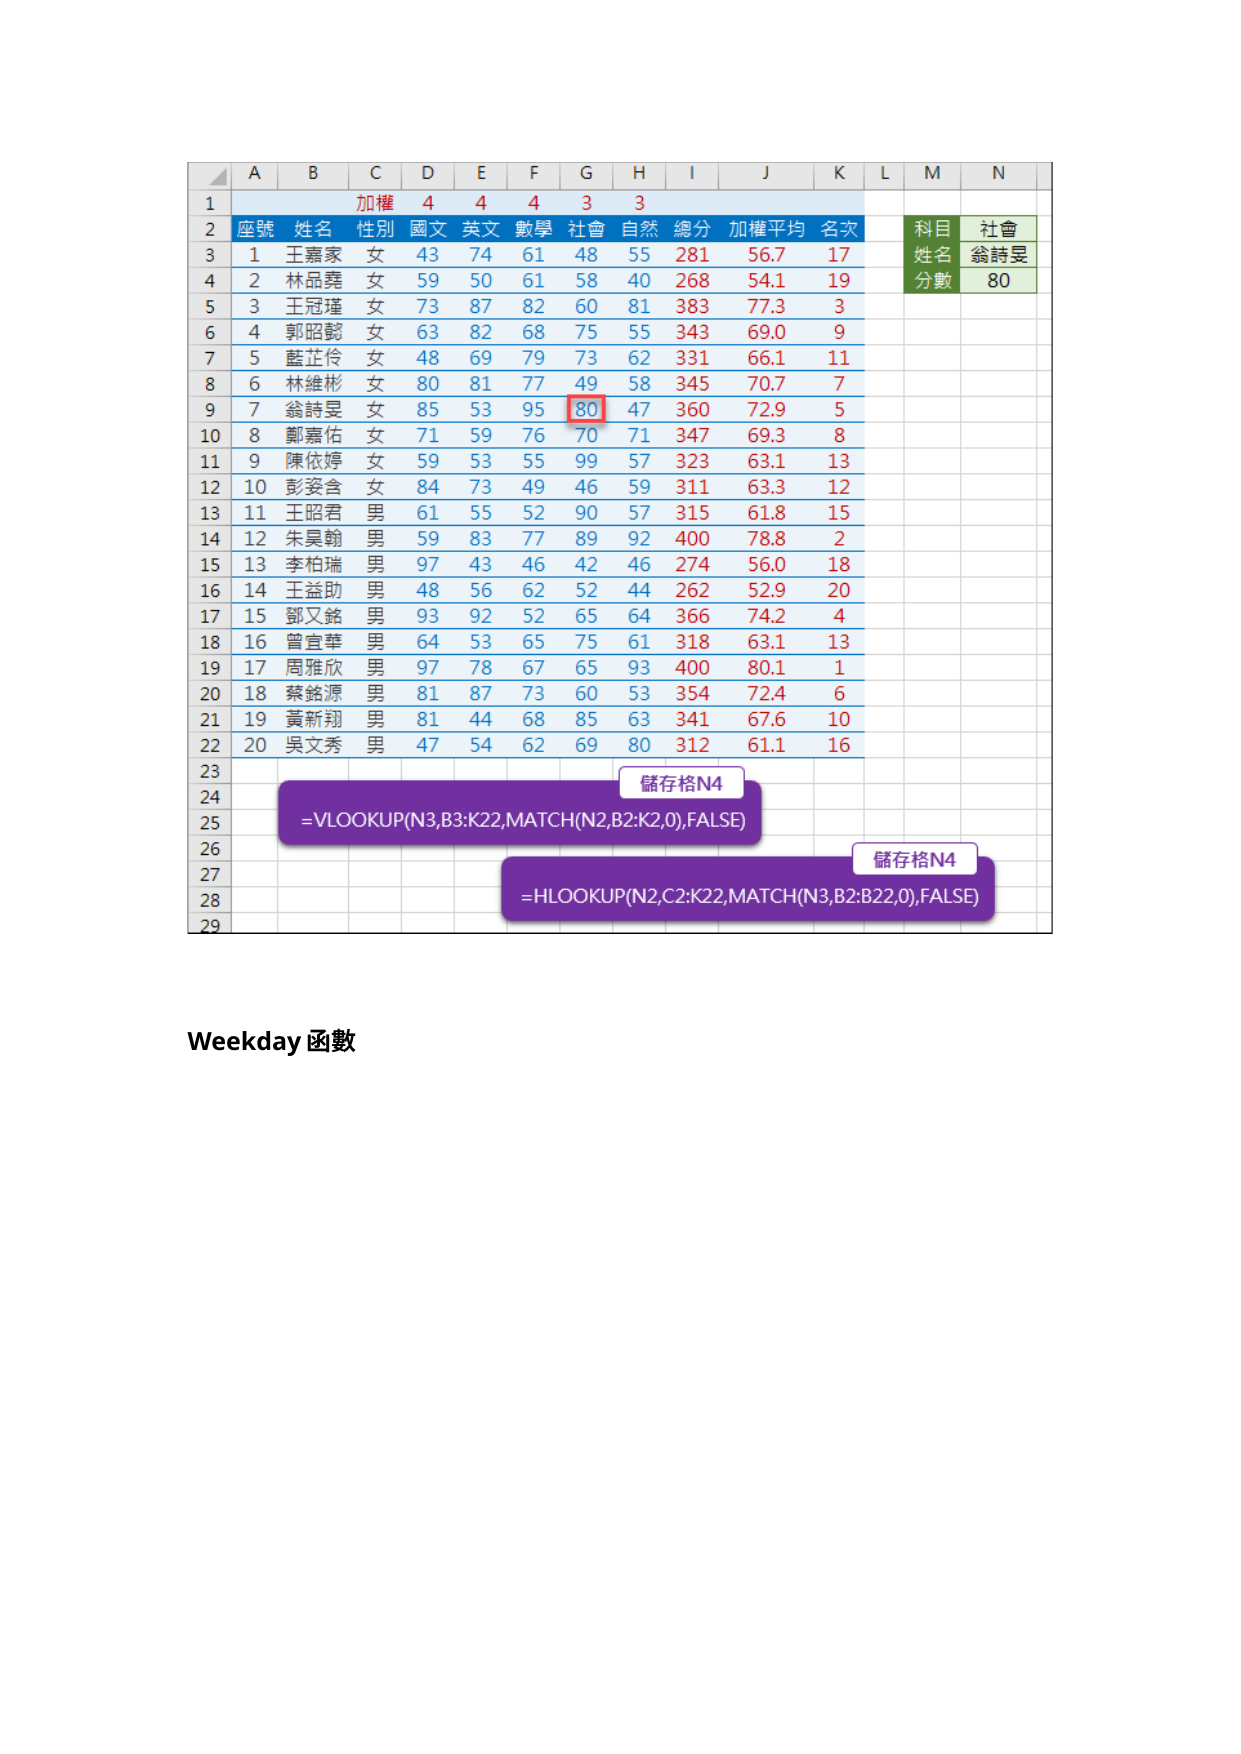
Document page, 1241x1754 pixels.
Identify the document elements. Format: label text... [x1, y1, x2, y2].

text Weekday函數 [187, 1007, 1053, 1072]
picture [187, 162, 1053, 934]
